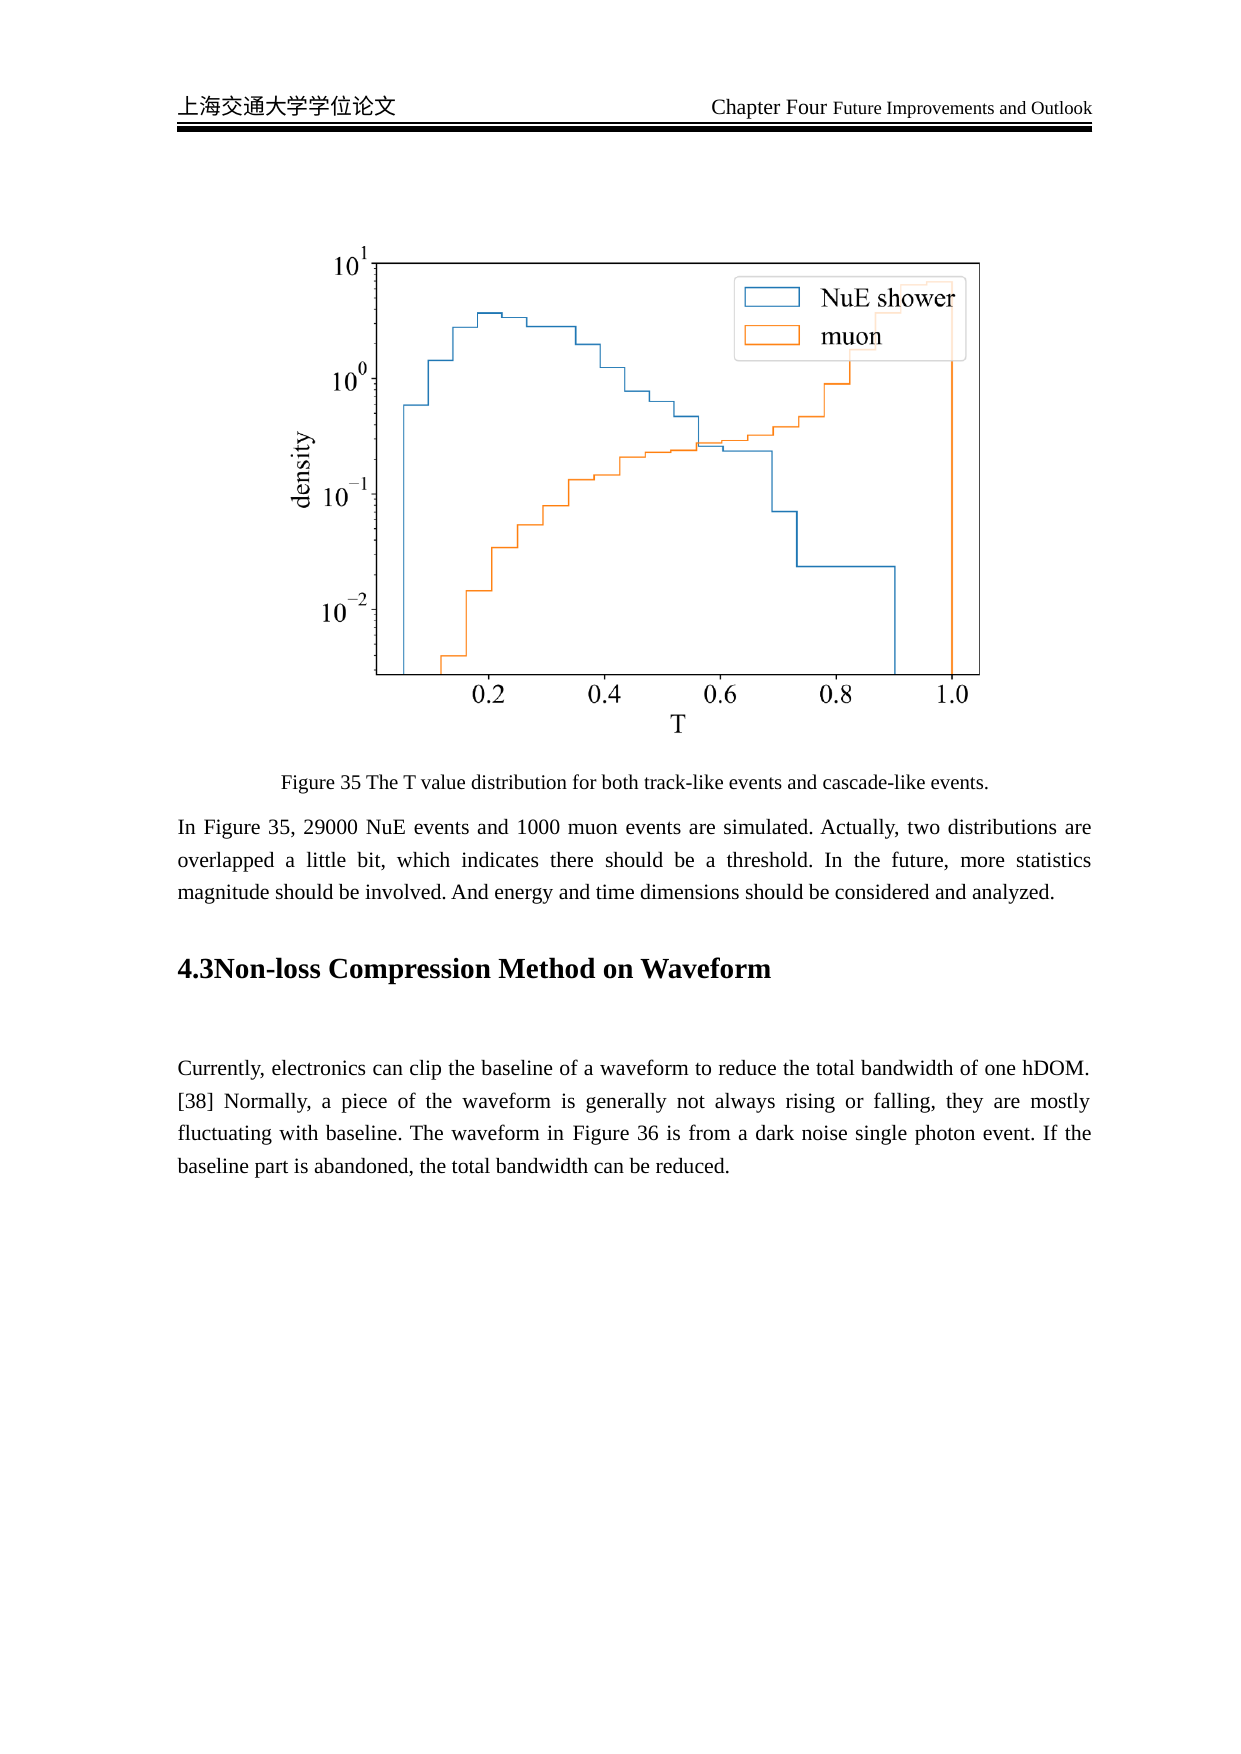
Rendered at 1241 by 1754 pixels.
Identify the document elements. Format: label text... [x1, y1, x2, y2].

text Currently, electronics can clip the baseline of a waveform to reduce the total bandwidth of one hDOM.[38] Normally, a piece of the waveform is generally not always rising or falling, they are mostly fluctuating with baseline. The waveform in Figure 36 is from a dark noise single photon event. If the baseline part is abandoned, the total bandwidth can be reduced. [177, 1052, 1092, 1182]
text In Figure 34, 29000 NuE events and 1000 muon events are simulated. Actually, two distributions are overlapped a little bit, which indicates there should be a threshold. In the future, more statistics magnitude should be involved. And energy and time dimensions should be considered and analyzed. [177, 811, 1092, 908]
picture [285, 246, 985, 736]
subtitle 4.3Non-loss Compression Method on Waveform [177, 935, 1092, 1000]
